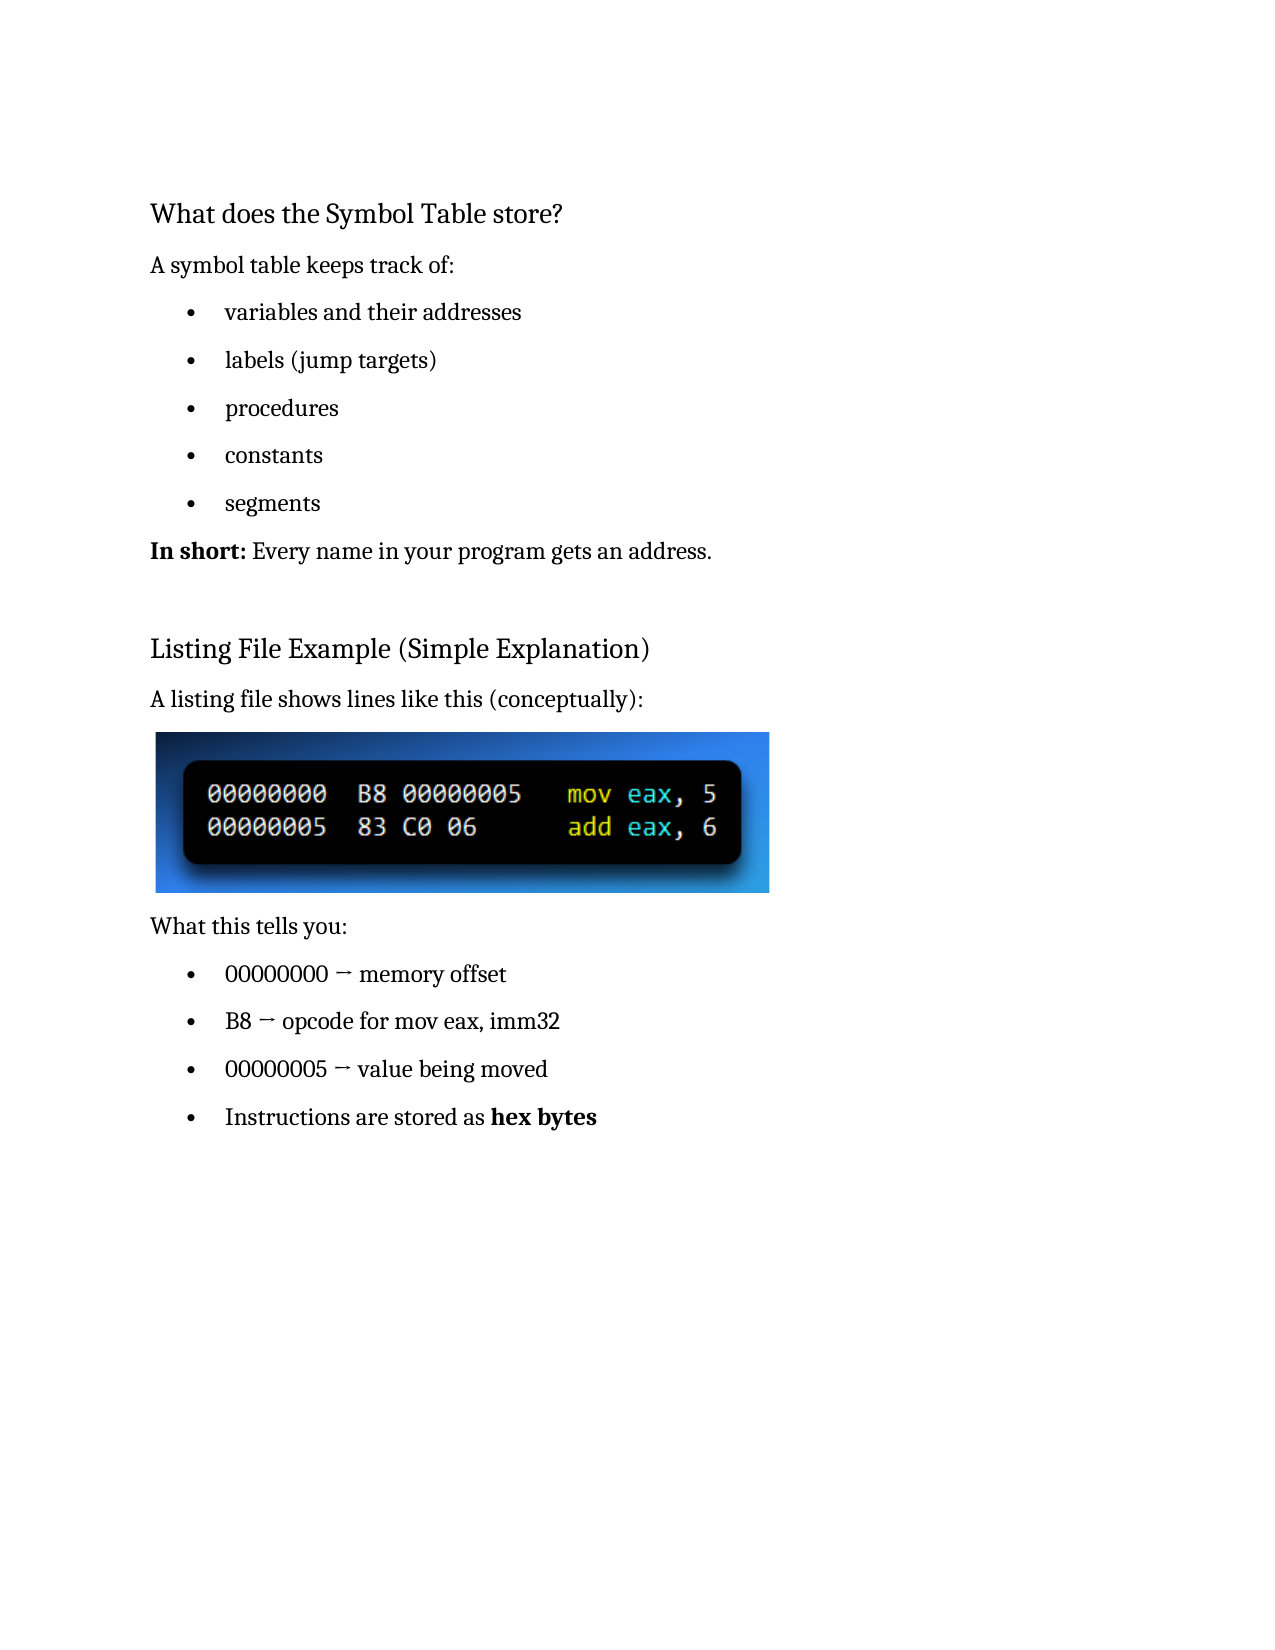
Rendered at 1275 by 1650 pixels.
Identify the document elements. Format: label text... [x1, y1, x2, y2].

list B8 → opcode for mov eax, imm32 [187, 1007, 1125, 1036]
text What does the Symbol Table store? [150, 198, 1125, 231]
text What this tells you: [150, 912, 1125, 941]
picture [155, 732, 770, 893]
text Listing File Example (Simple Explanation) [150, 632, 1125, 666]
text In short: Every name in your program gets an address. [150, 537, 1125, 566]
list variables and their addresses [187, 298, 1125, 327]
list labels (jump targets) [187, 346, 1125, 375]
list Instructions are stored as hex bytes [187, 1103, 1125, 1131]
list 00000005 → value being moved [187, 1055, 1125, 1084]
text A listing file shows lines like this (conceptually): [150, 685, 1125, 714]
list constants [187, 441, 1125, 470]
list procedures [187, 394, 1125, 422]
text A symbol table keeps track of: [150, 251, 1125, 279]
list segments [187, 489, 1125, 518]
list 00000000 → memory offset [187, 959, 1125, 988]
